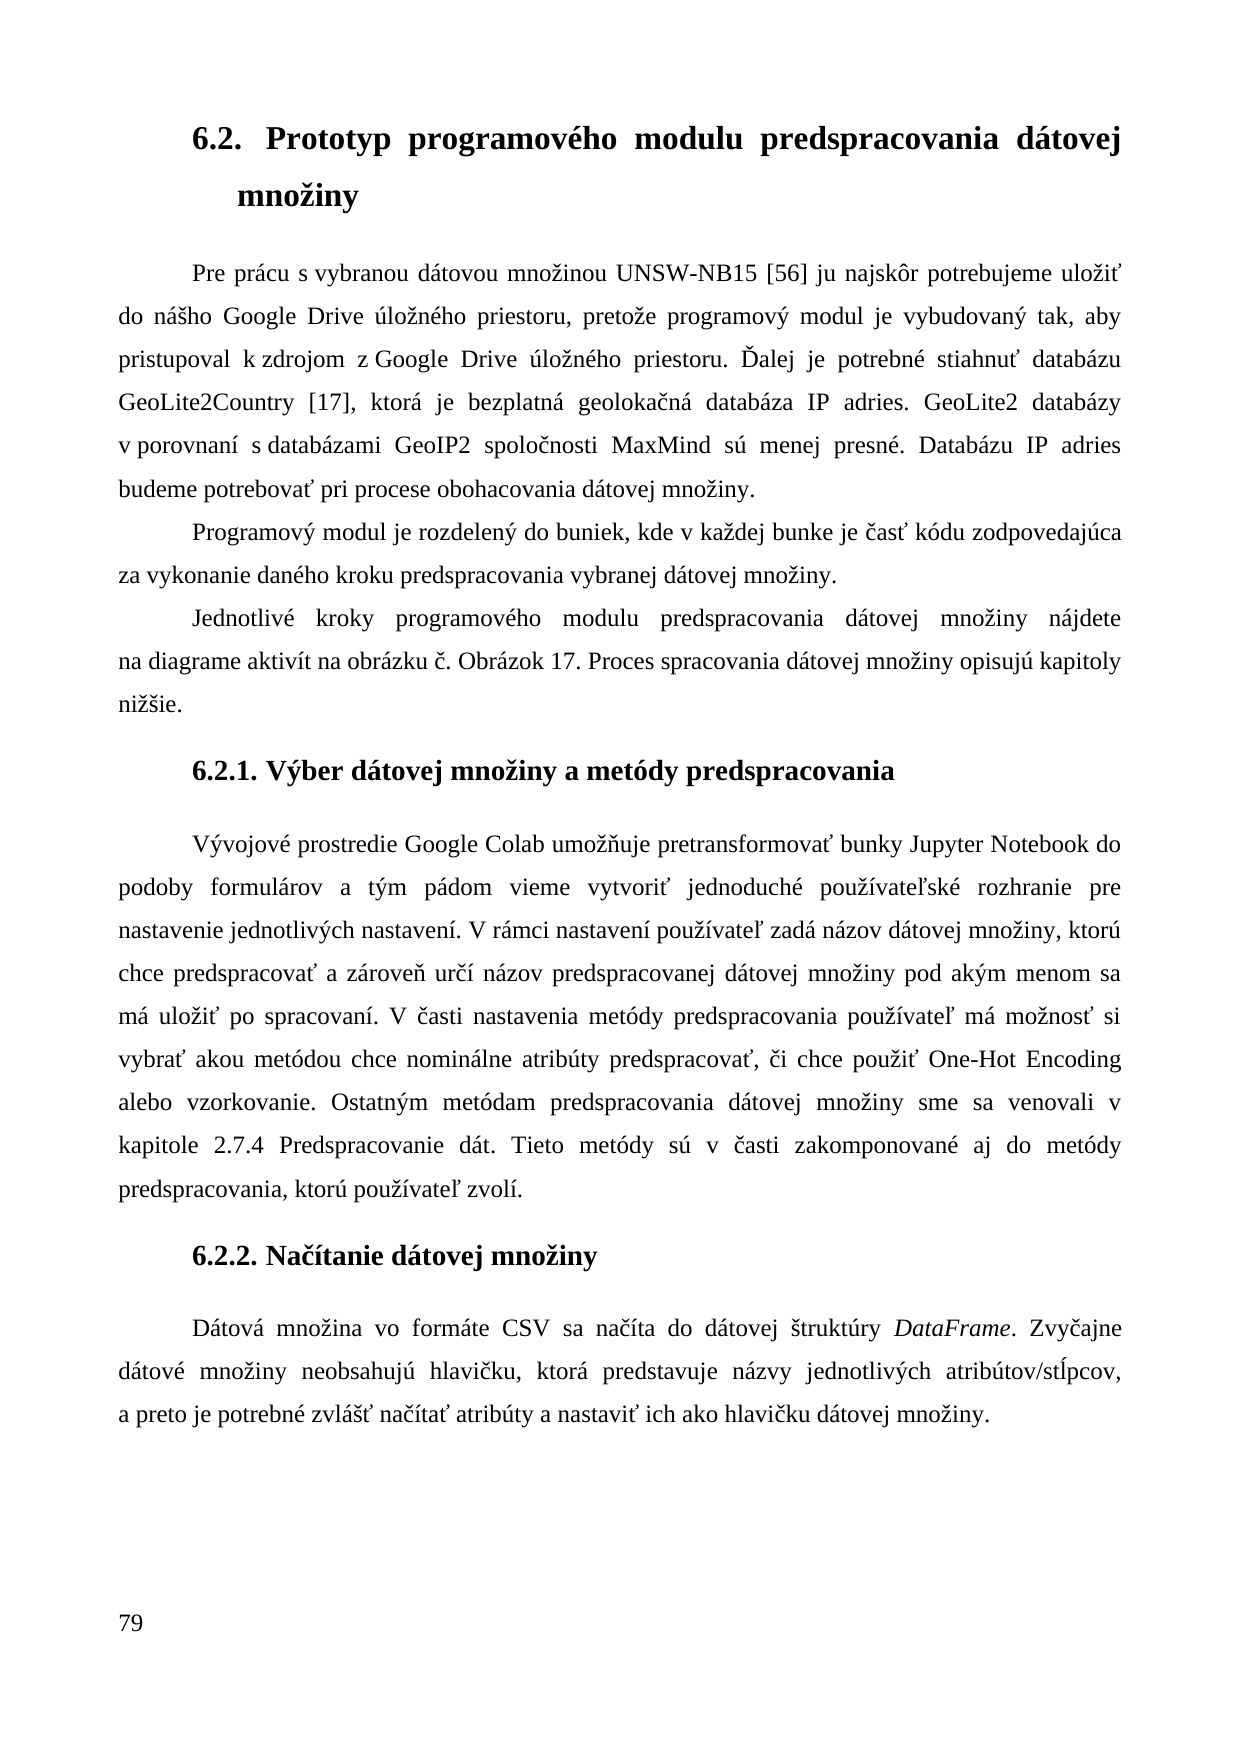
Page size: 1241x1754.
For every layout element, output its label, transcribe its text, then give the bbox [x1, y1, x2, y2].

text Pre prácu s vybranou dátovou množinou UNSW-NB15 [56] ju najskôr potrebujeme uložiť do nášho Google Drive úložného priestoru, pretože programový modul je vybudovaný tak, aby pristupoval k zdrojom z Google Drive úložného priestoru. Ďalej je potrebné stiahnuť databázu GeoLite2Country [17], ktorá je bezplatná geolokačná databáza IP adries. GeoLite2 databázy v porovnaní s databázami GeoIP2 spoločnosti MaxMind sú menej presné. Databázu IP adries budeme potrebovať pri procese obohacovania dátovej množiny. [118, 258, 1122, 502]
subtitle Prototyp programového modulu predspracovania dátovej množiny [192, 118, 1122, 214]
text Jednotlivé kroky programového modulu predspracovania dátovej množiny nájdete na diagrame aktivít na obrázku č. 16. Proces spracovania dátovej množiny opisujú kapitoly nižšie. [118, 603, 1122, 718]
text Programový modul je rozdelený do buniek, kde v každej bunke je časť kódu zodpovedajúca za vykonanie daného kroku predspracovania vybranej dátovej množiny. [118, 517, 1122, 589]
text Dátová množina vo formáte CSV sa načíta do dátovej štruktúry DataFrame. Zvyčajne dátové množiny neobsahujú hlavičku, ktorá predstavuje názvy jednotlivých atribútov/stĺpcov, a preto je potrebné zvlášť načítať atribúty a nastaviť ich ako hlavičku dátovej množiny. [118, 1313, 1122, 1428]
subtitle Načítanie dátovej množiny [192, 1238, 1122, 1271]
subtitle Výber dátovej množiny a metódy predspracovania [192, 753, 1122, 787]
text Vývojové prostredie Google Colab umožňuje pretransformovať bunky Jupyter Notebook do podoby formulárov a tým pádom vieme vytvoriť jednoduché používateľské rozhranie pre nastavenie jednotlivých nastavení. V rámci nastavení používateľ zadá názov dátovej množiny, ktorú chce predspracovať a zároveň určí názov predspracovanej dátovej množiny pod akým menom sa má uložiť po spracovaní. V časti nastavenia metódy predspracovania používateľ má možnosť si vybrať akou metódou chce nominálne atribúty predspracovať, či chce použiť One-Hot Encoding alebo vzorkovanie. Ostatným metódam predspracovania dátovej množiny sme sa venovali v kapitole 2.7.4 Predspracovanie dát. Tieto metódy sú v časti zakomponované aj do metódy predspracovania, ktorú používateľ zvolí. [118, 829, 1122, 1202]
